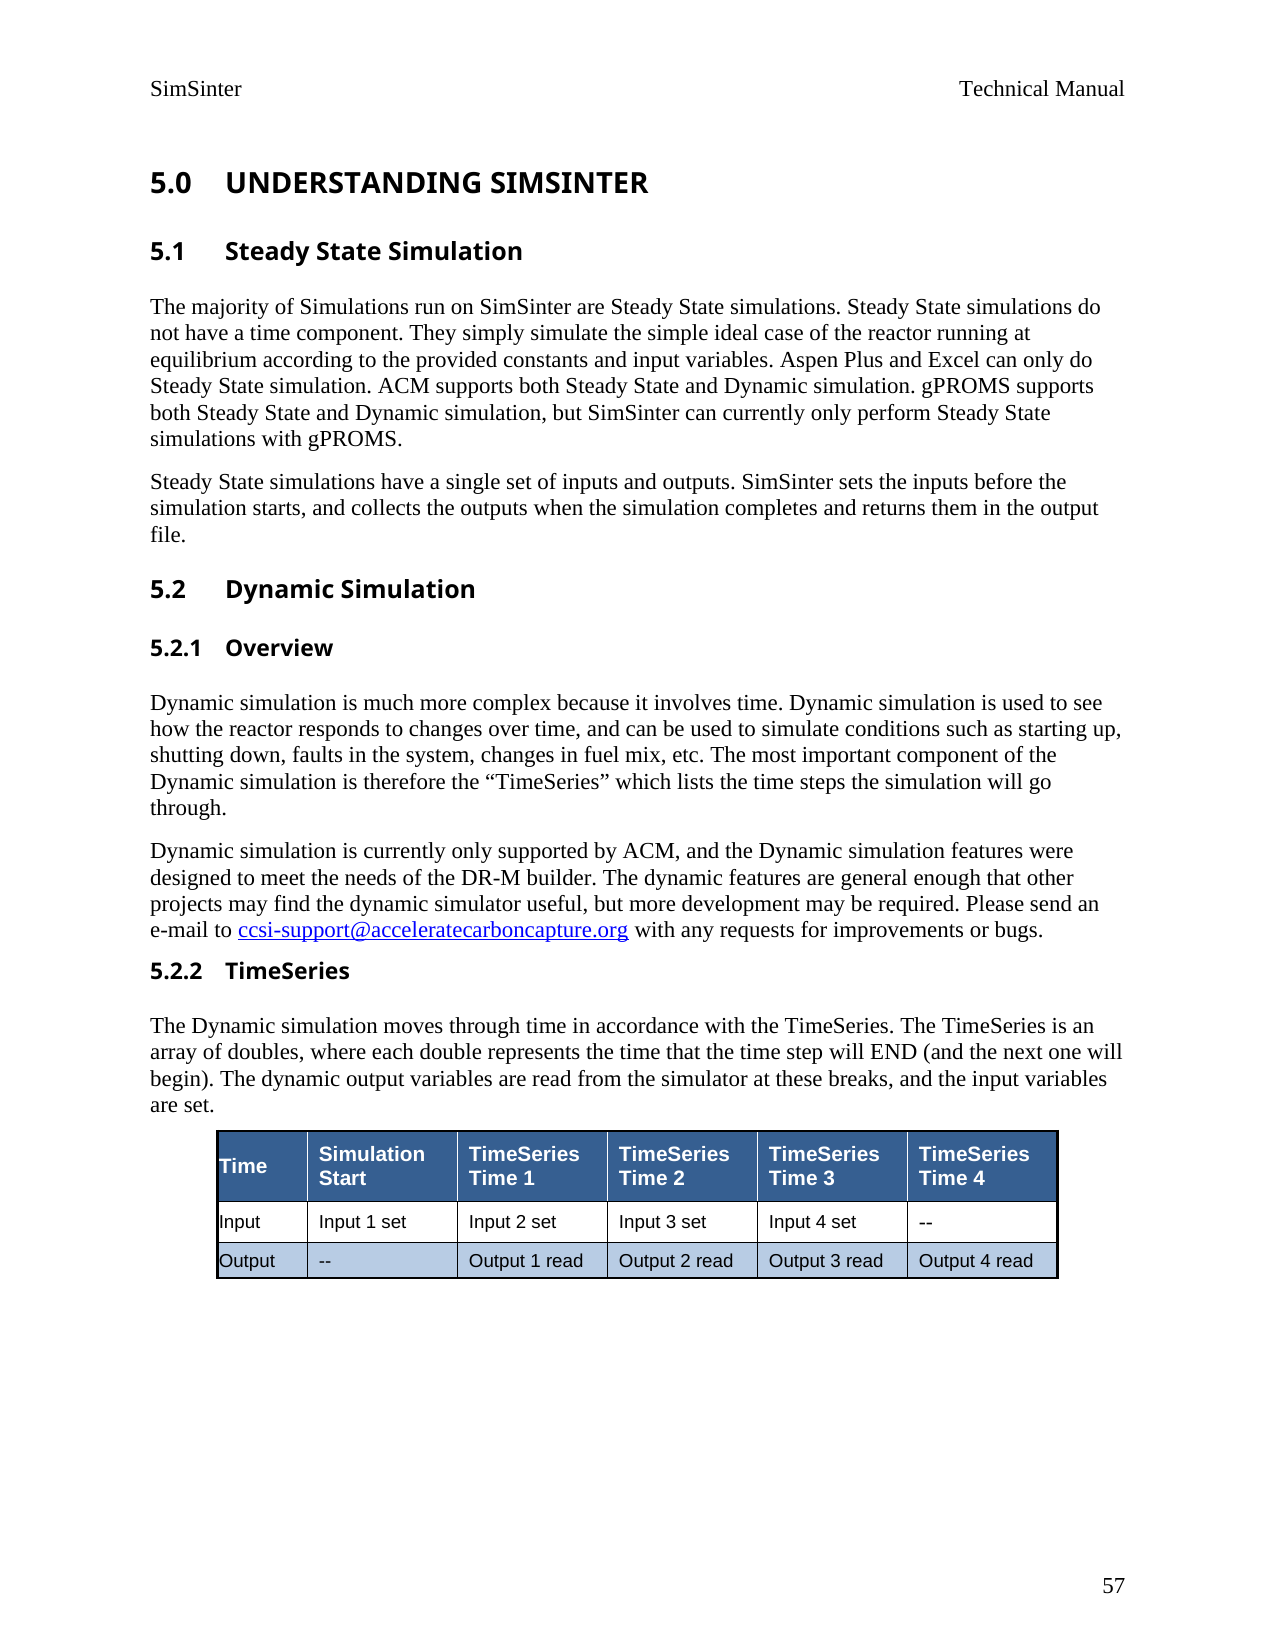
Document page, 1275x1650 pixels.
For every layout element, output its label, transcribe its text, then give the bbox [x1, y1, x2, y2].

table_header TimeSeries Time 3 [758, 1132, 907, 1201]
subtitle Steady State Simulation [150, 233, 1125, 267]
table_cell Output [219, 1243, 307, 1277]
text Steady State simulations have a single set of inputs and outputs. SimSinter sets the inputs before the simulation starts, and collects the outputs when the simulation completes and returns them in the output file. [150, 468, 1125, 547]
table_cell Output 2 read [608, 1243, 757, 1277]
subtitle Understanding SimSinter [150, 162, 1125, 202]
table_cell Input 4 set [758, 1202, 907, 1242]
table_header TimeSeries Time 4 [908, 1132, 1056, 1201]
table_header Time [219, 1132, 307, 1201]
table_cell Output 1 read [458, 1243, 607, 1277]
text The majority of Simulations run on SimSinter are Steady State simulations. Steady State simulations do not have a time component. They simply simulate the simple ideal case of the reactor running at equilibrium according to the provided constants and input variables. Aspen Plus and Excel can only do Steady State simulation. ACM supports both Steady State and Dynamic simulation. gPROMS supports both Steady State and Dynamic simulation, but SimSinter can currently only perform Steady State simulations with gPROMS. [150, 293, 1125, 451]
table_cell -- [308, 1243, 457, 1277]
subtitle Dynamic Simulation [150, 572, 1125, 606]
table_cell -- [908, 1202, 1056, 1242]
table_cell Input 3 set [608, 1202, 757, 1242]
text Dynamic simulation is much more complex because it involves time. Dynamic simulation is used to see how the reactor responds to changes over time, and can be used to simulate conditions such as starting up, shutting down, faults in the system, changes in fuel mix, etc. The most important component of the Dynamic simulation is therefore the “TimeSeries” which lists the time steps the simulation will go through. [150, 689, 1125, 821]
text Dynamic simulation is currently only supported by ACM, and the Dynamic simulation features were designed to meet the needs of the DR-M builder. The dynamic features are general enough that other projects may find the dynamic simulator useful, but more development may be required. Please send an e-mail to ccsi-support@acceleratecarboncapture.org with any requests for improvements or bugs. [150, 837, 1125, 943]
table_cell Input 1 set [308, 1202, 457, 1242]
table_header Simulation Start [308, 1132, 457, 1201]
table_cell Output 4 read [908, 1243, 1056, 1277]
table_cell Input [219, 1202, 307, 1242]
subtitle TimeSeries [150, 955, 1125, 986]
text The Dynamic simulation moves through time in accordance with the TimeSeries. The TimeSeries is an array of doubles, where each double represents the time that the time step will END (and the next one will begin). The dynamic output variables are read from the simulator at these breaks, and the input variables are set. [150, 1012, 1125, 1117]
table_header TimeSeries Time 1 [458, 1132, 607, 1201]
table_cell Input 2 set [458, 1202, 607, 1242]
table_header TimeSeries Time 2 [608, 1132, 757, 1201]
subtitle Overview [150, 632, 1125, 663]
table_cell Output 3 read [758, 1243, 907, 1277]
